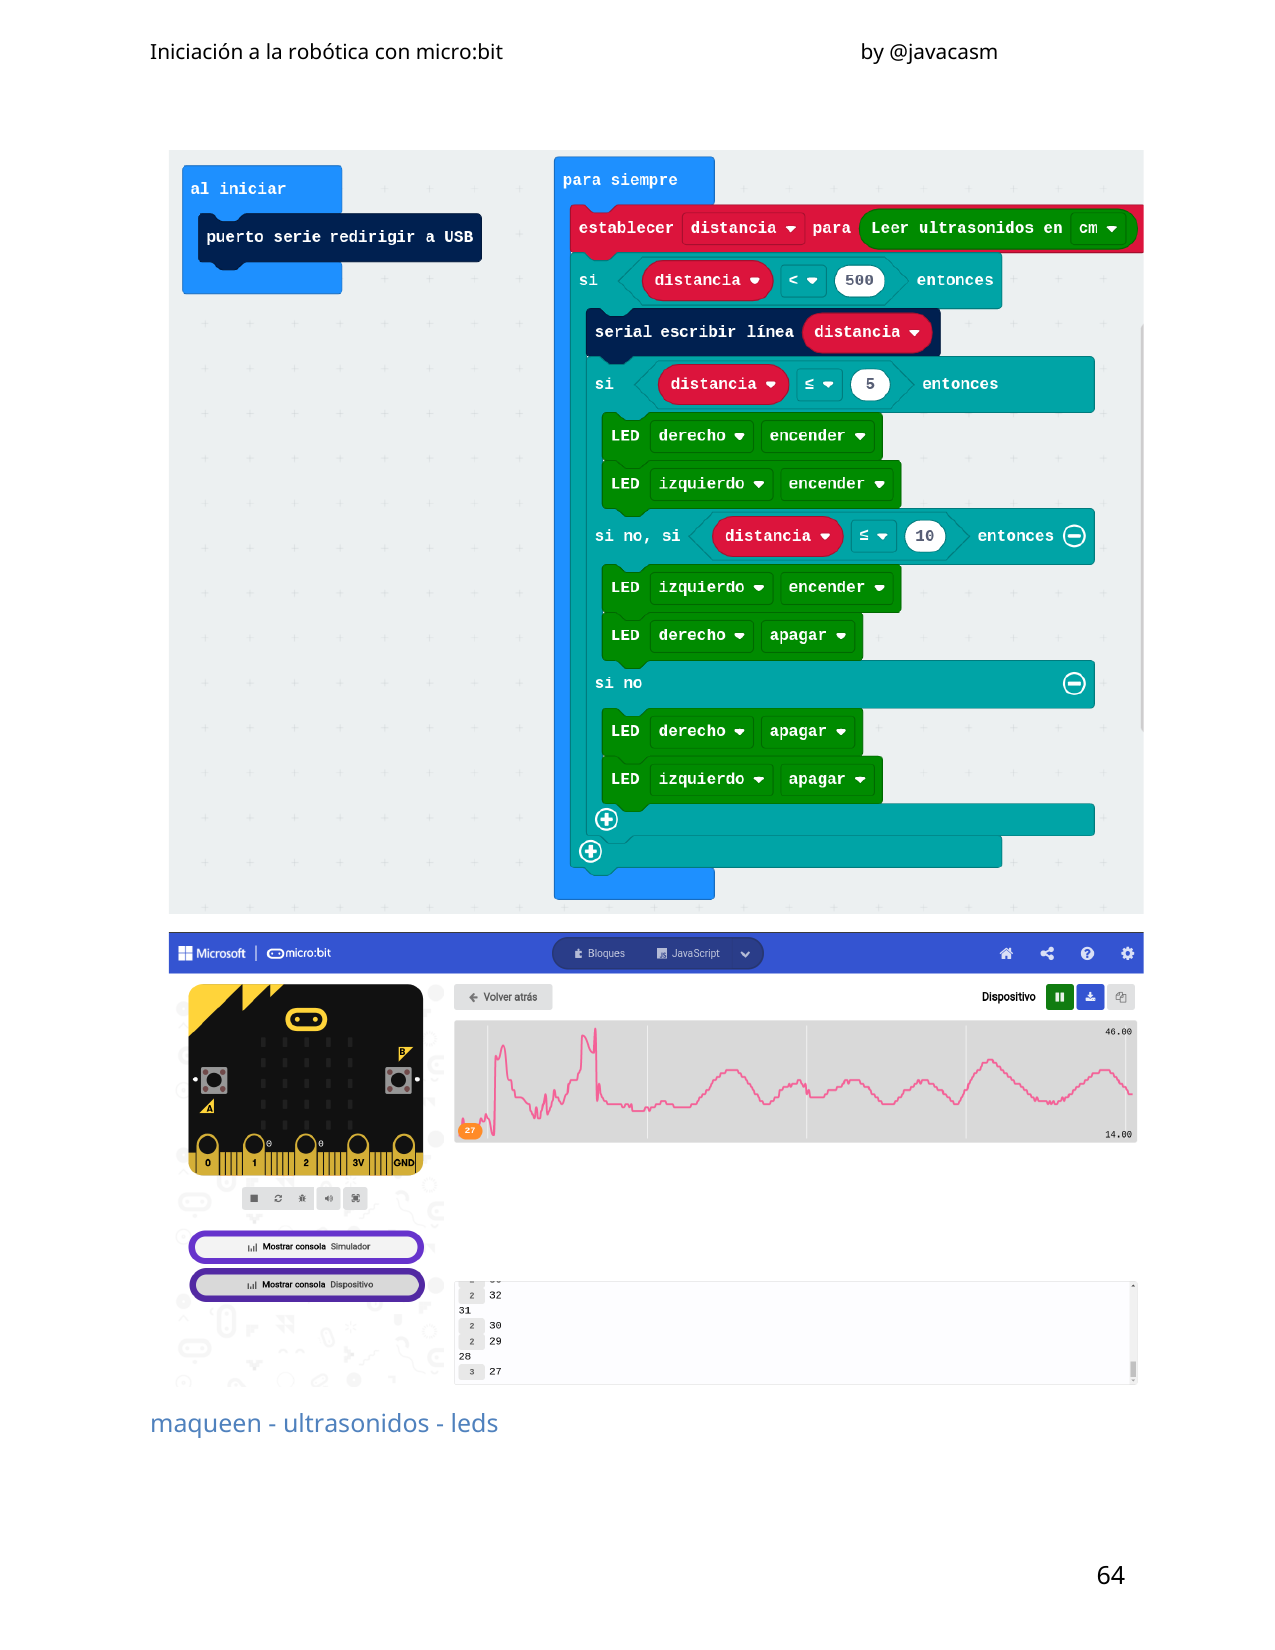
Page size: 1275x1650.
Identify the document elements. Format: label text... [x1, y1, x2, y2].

picture [168, 932, 1144, 1387]
picture [168, 150, 1144, 914]
text maqueen - ultrasonidos - leds [150, 1405, 1125, 1439]
